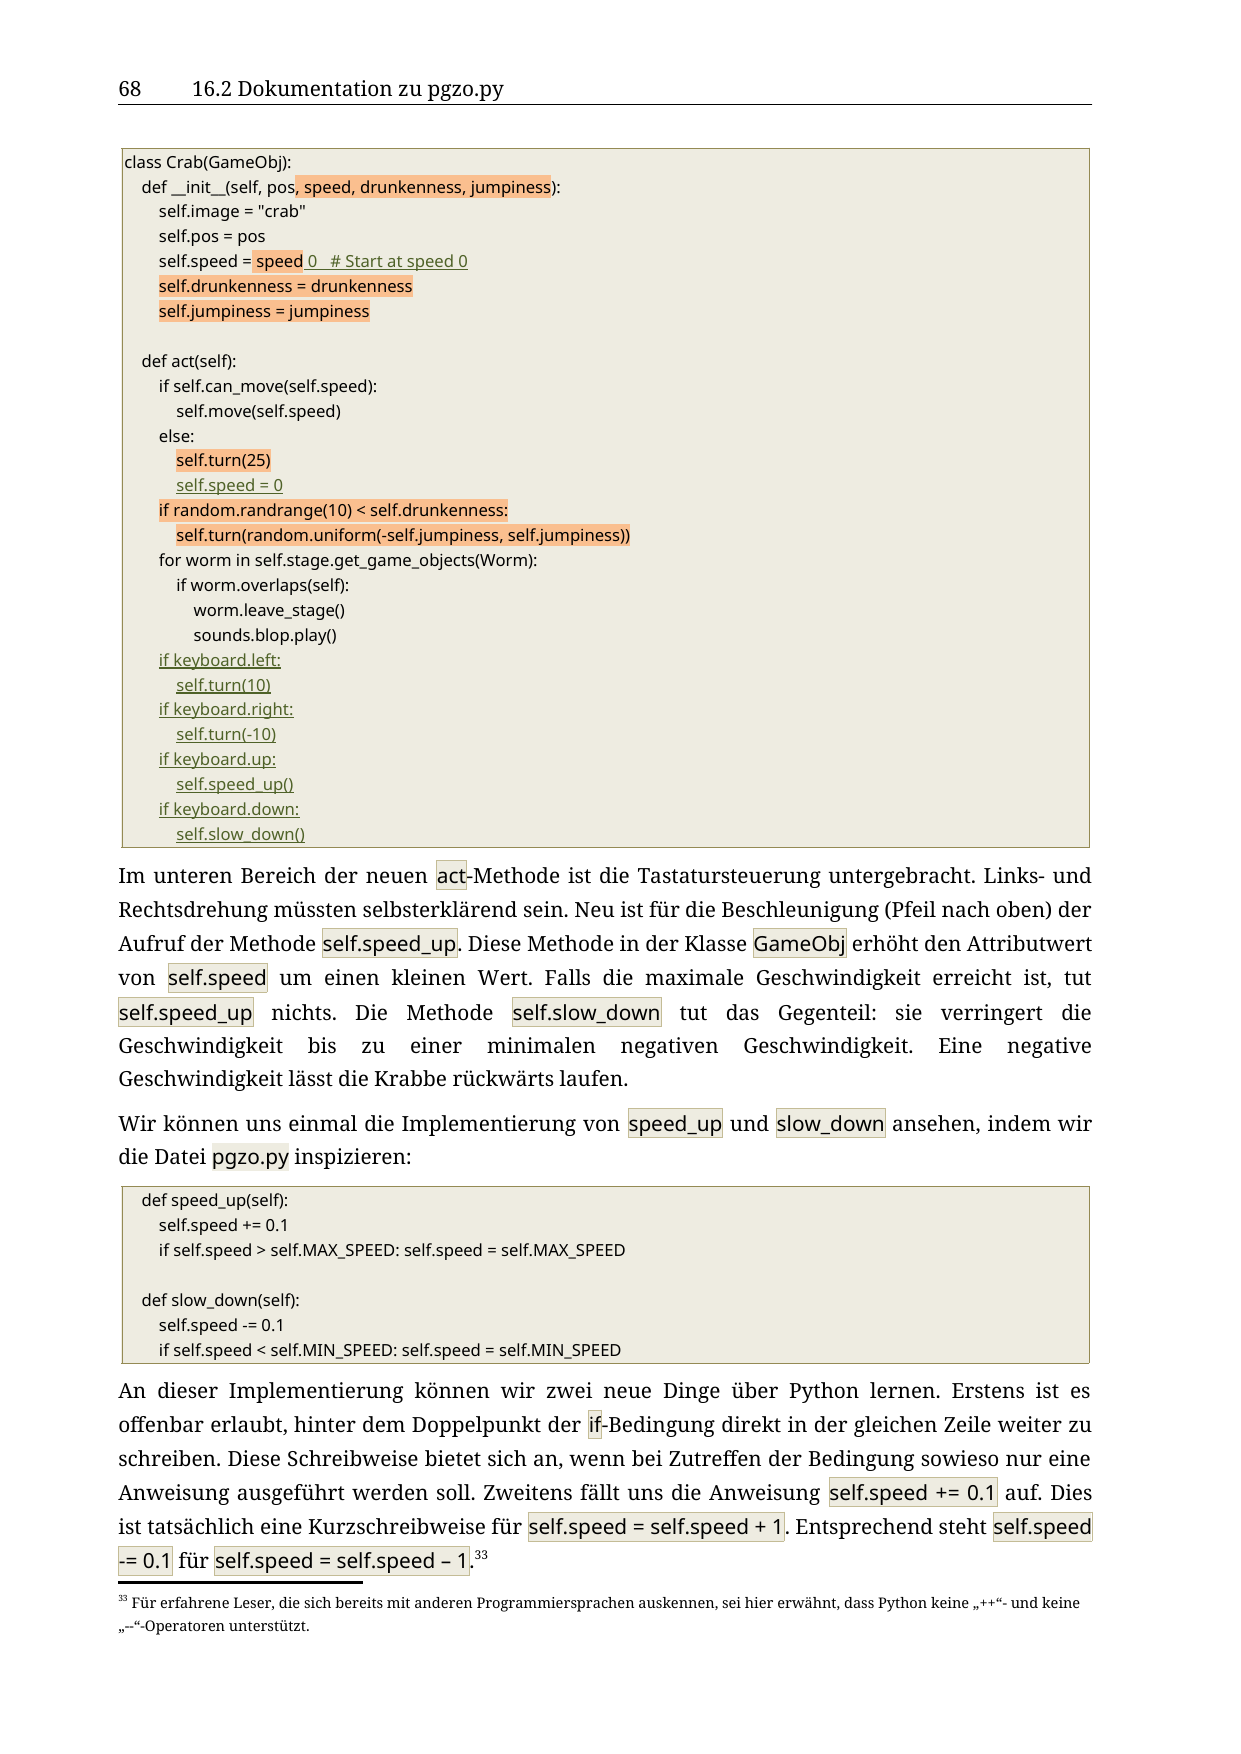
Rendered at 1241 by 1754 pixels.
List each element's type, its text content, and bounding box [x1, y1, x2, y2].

text else: [123, 422, 1089, 446]
text if self.speed > self.MAX_SPEED: self.speed = self.MAX_SPEED [123, 1236, 1089, 1261]
text def slow_down(self): [123, 1286, 1089, 1311]
text self.speed += 0.1 [123, 1211, 1089, 1236]
text def act(self): [123, 347, 1089, 372]
text self.turn(random.uniform(-self.jumpiness, self.jumpiness)) [123, 521, 1089, 546]
text An dieser Implementierung können wir zwei neue Dinge über Python lernen. Erstens ist es offenbar erlaubt, hinter dem Doppelpunkt der if-Bedingung direkt in der gleichen Zeile weiter zu schreiben. Diese Schreibweise bietet sich an, wenn bei Zutreffen der Bedingung sowieso nur eine Anweisung ausgeführt werden soll. Zweitens fällt uns die Anweisung self.speed += 0.1 auf. Dies ist tatsächlich eine Kurzschreibweise für self.speed = self.speed + 1. Entsprechend steht self.speed -= 0.1 für self.speed = self.speed – 1. [118, 1376, 1092, 1576]
text self.drunkenness = drunkenness [123, 272, 1089, 297]
text for worm in self.stage.get_game_objects(Worm): [123, 546, 1089, 571]
text self.speed_up() [123, 770, 1089, 795]
text self.turn(-10) [123, 720, 1089, 745]
text if self.speed < self.MIN_SPEED: self.speed = self.MIN_SPEED [123, 1336, 1089, 1363]
text if worm.overlaps(self): [123, 571, 1089, 596]
text sounds.blop.play() [123, 621, 1089, 646]
text Wir können uns einmal die Implementierung von speed_up und slow_down ansehen, indem wir die Datei pgzo.py inspizieren: [118, 1108, 1092, 1171]
text self.speed = speed 0 # Start at speed 0 [123, 247, 1089, 272]
text Im unteren Bereich der neuen act-Methode ist die Tastatursteuerung untergebracht. Links- und Rechtsdrehung müssten selbsterklärend sein. Neu ist für die Beschleunigung (Pfeil nach oben) der Aufruf der Methode self.speed_up. Diese Methode in der Klasse GameObj erhöht den Attributwert von self.speed um einen kleinen Wert. Falls die maximale Geschwindigkeit erreicht ist, tut self.speed_up nichts. Die Methode self.slow_down tut das Gegenteil: sie verringert die Geschwindigkeit bis zu einer minimalen negativen Geschwindigkeit. Eine negative Geschwindigkeit lässt die Krabbe rückwärts laufen. [118, 860, 1092, 1093]
text if keyboard.right: [123, 695, 1089, 720]
text if keyboard.left: [123, 646, 1089, 671]
text self.slow_down() [123, 820, 1089, 847]
text self.speed -= 0.1 [123, 1311, 1089, 1336]
text self.turn(10) [123, 671, 1089, 695]
text self.pos = pos [123, 222, 1089, 247]
text self.jumpiness = jumpiness [123, 297, 1089, 322]
text worm.leave_stage() [123, 596, 1089, 621]
text class Crab(GameObj): [123, 149, 1089, 173]
text if random.randrange(10) < self.drunkenness: [123, 496, 1089, 521]
text self.move(self.speed) [123, 397, 1089, 422]
text def __init__(self, pos, speed, drunkenness, jumpiness): [123, 173, 1089, 197]
text self.image = "crab" [123, 197, 1089, 222]
text self.speed = 0 [123, 471, 1089, 496]
text if keyboard.up: [123, 745, 1089, 770]
text def speed_up(self): [123, 1187, 1089, 1211]
text self.turn(25) [123, 446, 1089, 471]
text if self.can_move(self.speed): [123, 372, 1089, 397]
text if keyboard.down: [123, 795, 1089, 820]
